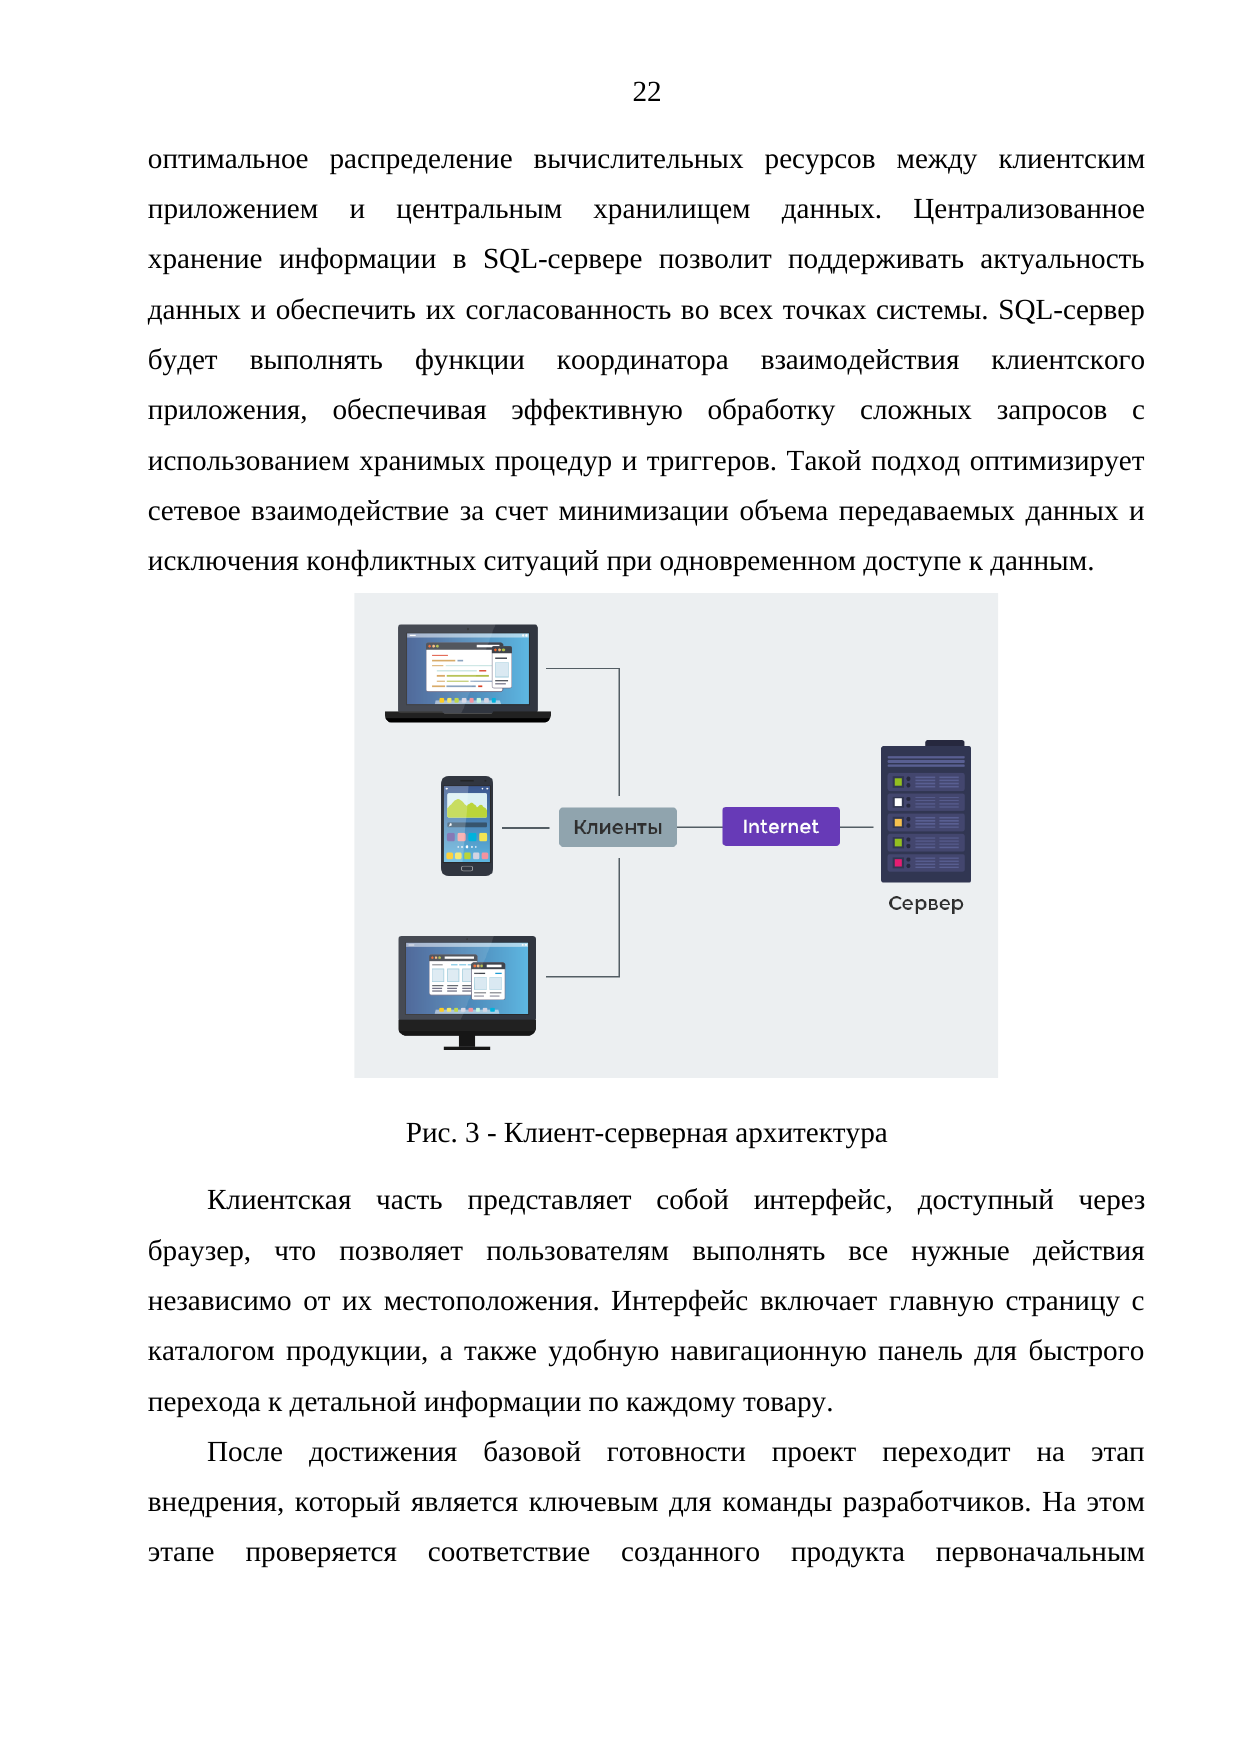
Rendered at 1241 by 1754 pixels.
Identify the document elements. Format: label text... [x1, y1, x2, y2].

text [148, 1434, 1146, 1568]
text Клиентская часть представляет собой интерфейс, доступный через браузер, что позволяет пользователям выполнять все нужные действия независимо от их местоположения. Интерфейс включает главную страницу с каталогом продукции, а также удобную навигационную панель для быстрого перехода к детальной информации по каждому товару. [148, 1182, 1146, 1417]
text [148, 141, 1146, 577]
picture [354, 593, 999, 1078]
text Рис. 3 - Клиент-серверная архитектура [148, 1115, 1146, 1149]
